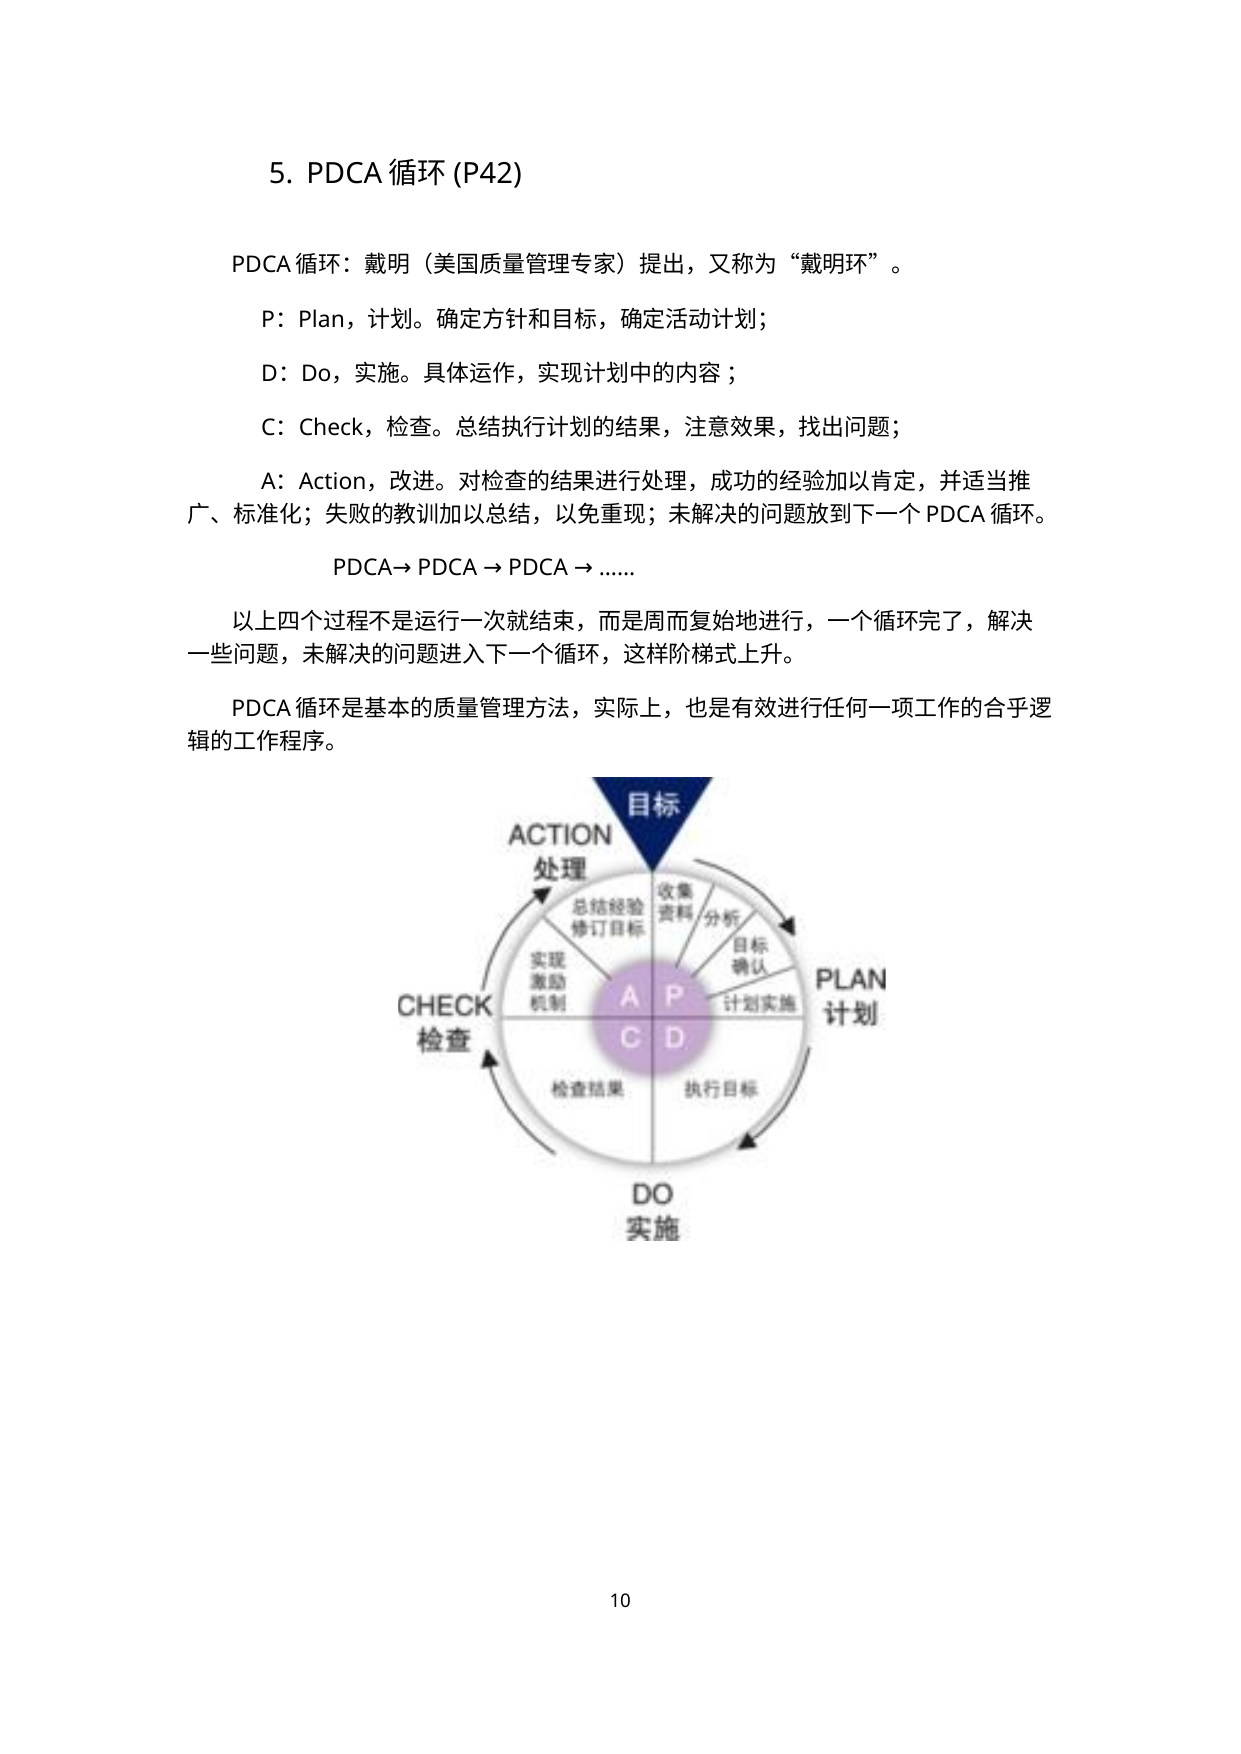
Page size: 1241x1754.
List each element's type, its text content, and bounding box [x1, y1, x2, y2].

text PDCA循环是基本的质量管理方法，实际上，也是有效进行任何一项工作的合乎逻辑的工作程序。 [187, 690, 1053, 756]
text 以上四个过程不是运行一次就结束，而是周而复始地进行，一个循环完了，解决一些问题，未解决的问题进入下一个循环，这样阶梯式上升。 [187, 602, 1053, 669]
text PDCA→ PDCA → PDCA → …… [187, 550, 1053, 582]
picture [398, 777, 886, 1241]
subtitle PDCA循环 (P42) [269, 150, 1053, 192]
text PDCA循环：戴明（美国质量管理专家）提出，又称为“戴明环”。 [187, 246, 1053, 279]
text D：Do，实施。具体运作，实现计划中的内容 ； [187, 354, 1053, 388]
text P：Plan，计划。确定方针和目标，确定活动计划； [187, 300, 1053, 334]
text A：Action，改进。对检查的结果进行处理，成功的经验加以肯定，并适当推广、标准化；失败的教训加以总结，以免重现；未解决的问题放到下一个PDCA循环。 [187, 463, 1053, 529]
text C：Check，检查。总结执行计划的结果，注意效果，找出问题； [187, 409, 1053, 442]
